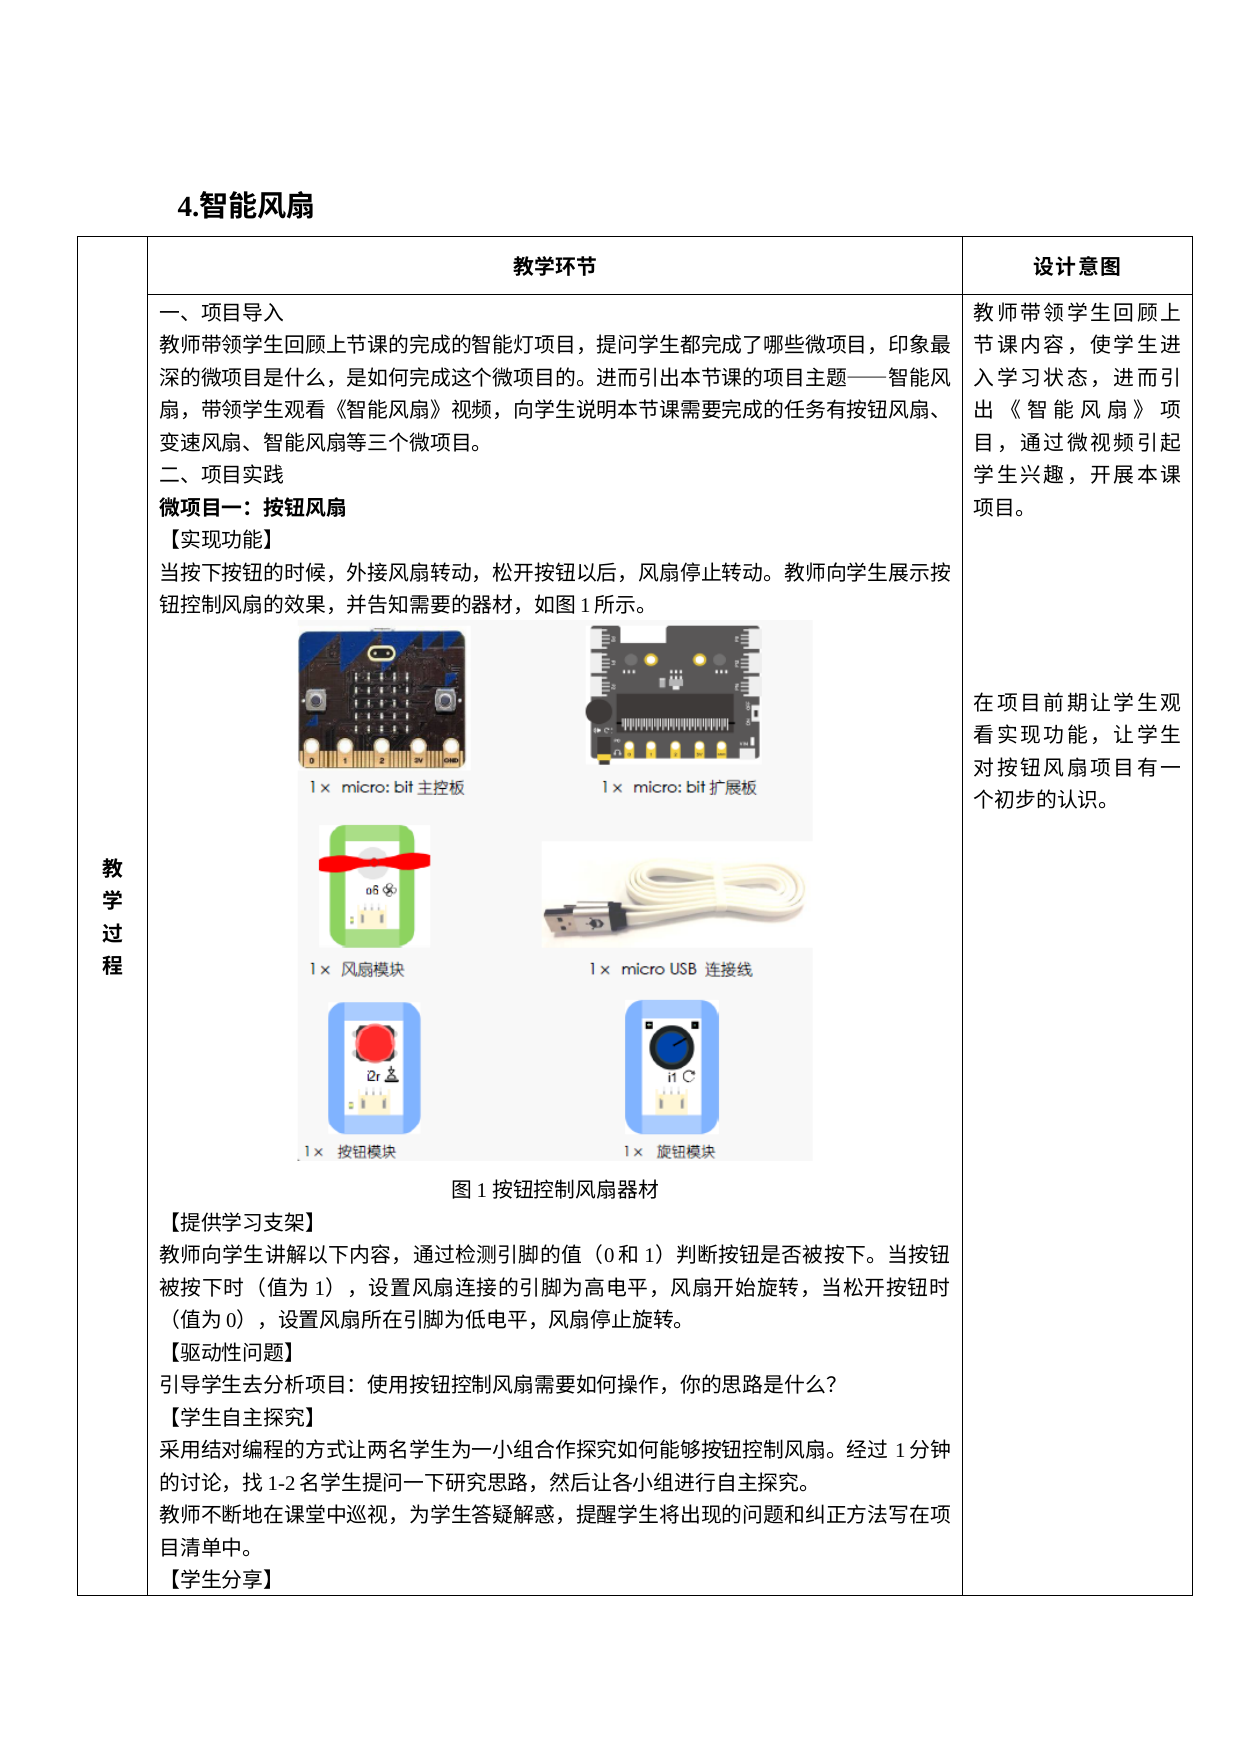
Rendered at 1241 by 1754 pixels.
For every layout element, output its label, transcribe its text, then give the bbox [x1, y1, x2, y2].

table_header 教学环节 [148, 237, 962, 294]
table_header 教 学 过 程 [78, 237, 147, 1595]
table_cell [963, 295, 1192, 1595]
subtitle 4.智能风扇 [177, 171, 1092, 236]
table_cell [148, 295, 962, 1595]
picture [297, 620, 813, 1161]
table_header 设计意图 [963, 237, 1192, 294]
